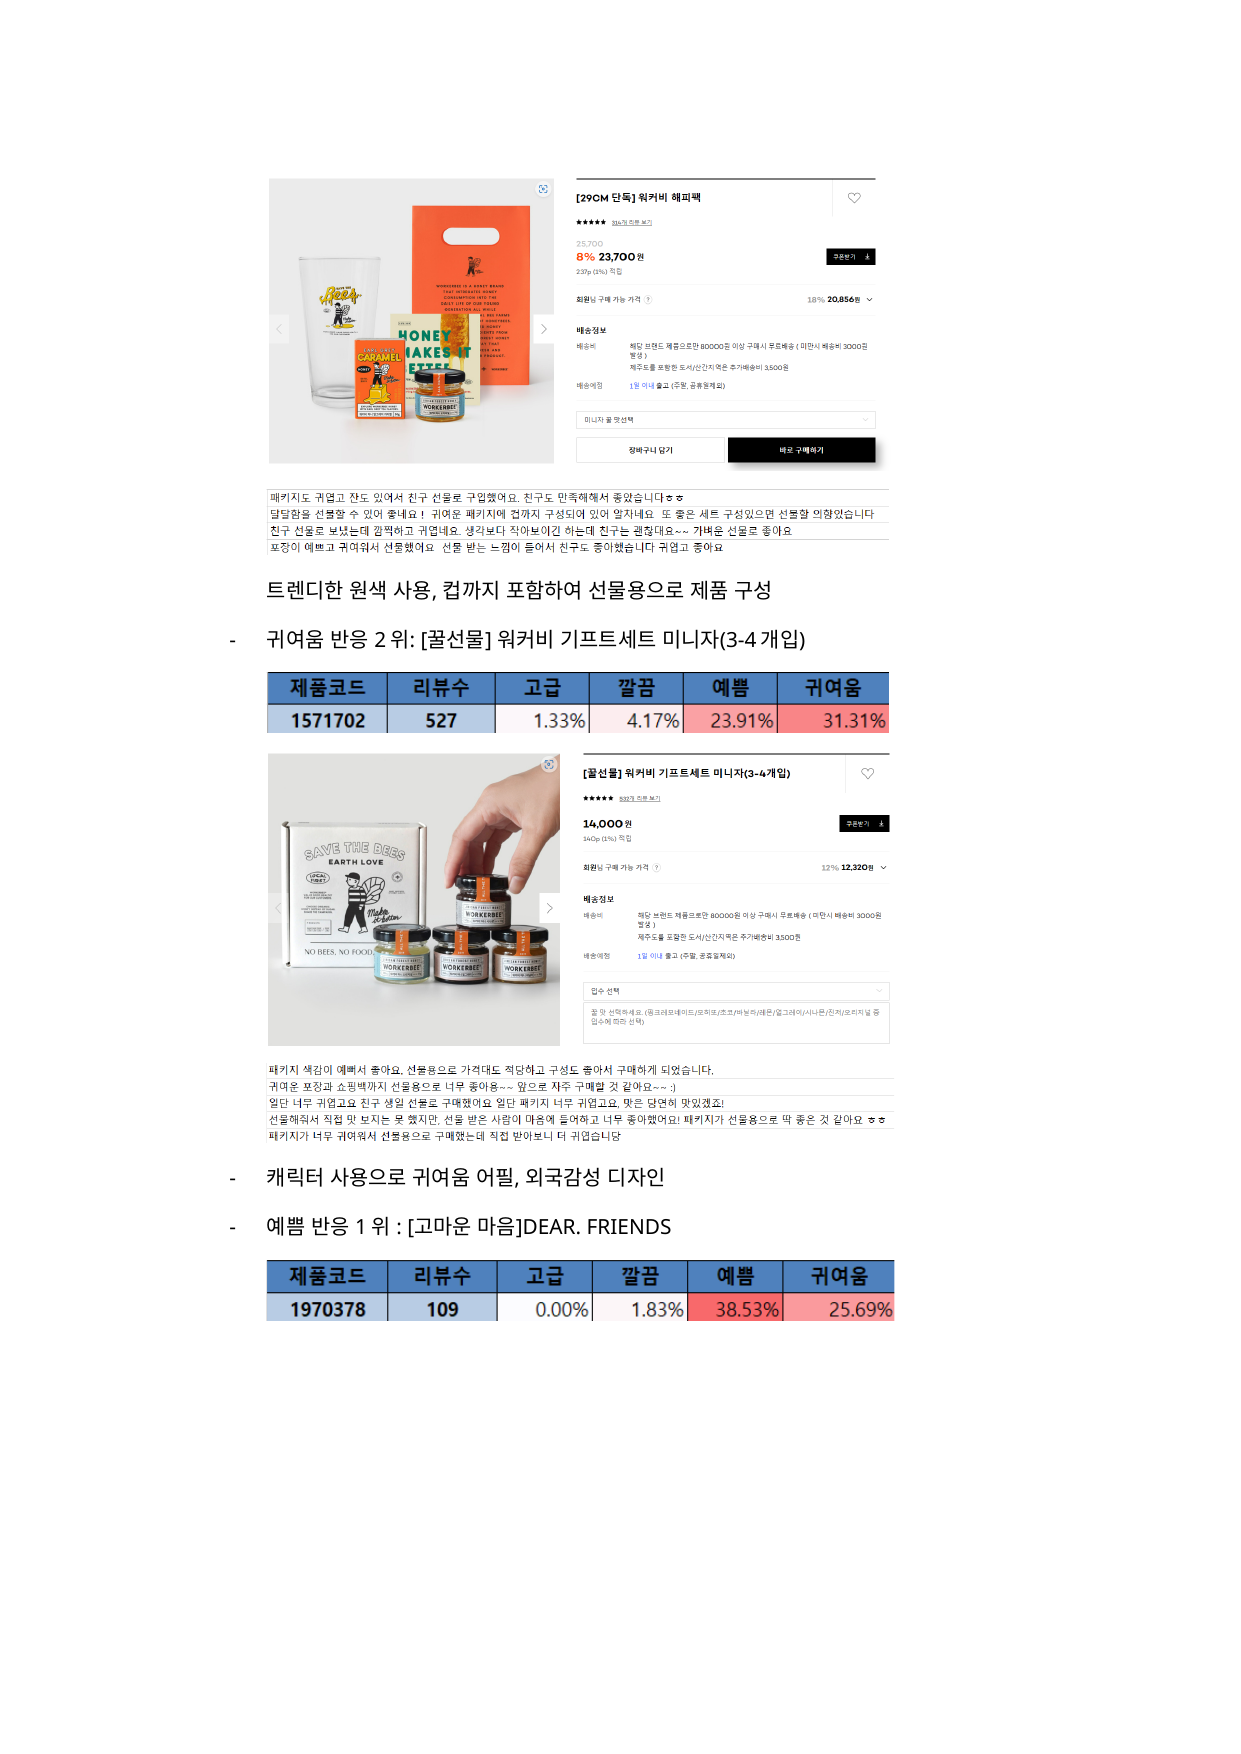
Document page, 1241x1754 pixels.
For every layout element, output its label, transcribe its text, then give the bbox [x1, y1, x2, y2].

list 예쁨 반응 1위 : [고마운 마음]DEAR. FRIENDS [229, 1211, 1090, 1241]
picture [266, 177, 895, 471]
list 트렌디한 원색 사용, 컵까지 포함하여 선물용으로 제품 구성 [267, 574, 1090, 604]
picture [266, 672, 889, 733]
list 귀여움 반응 2위: [꿀선물] 워커비 기프트세트 미니자(3-4개입) [229, 623, 1090, 653]
picture [266, 1063, 895, 1143]
picture [266, 751, 892, 1046]
list 캐릭터 사용으로 귀여움 어필, 외국감성 디자인 [229, 1161, 1090, 1191]
picture [266, 1260, 895, 1321]
picture [266, 489, 889, 555]
